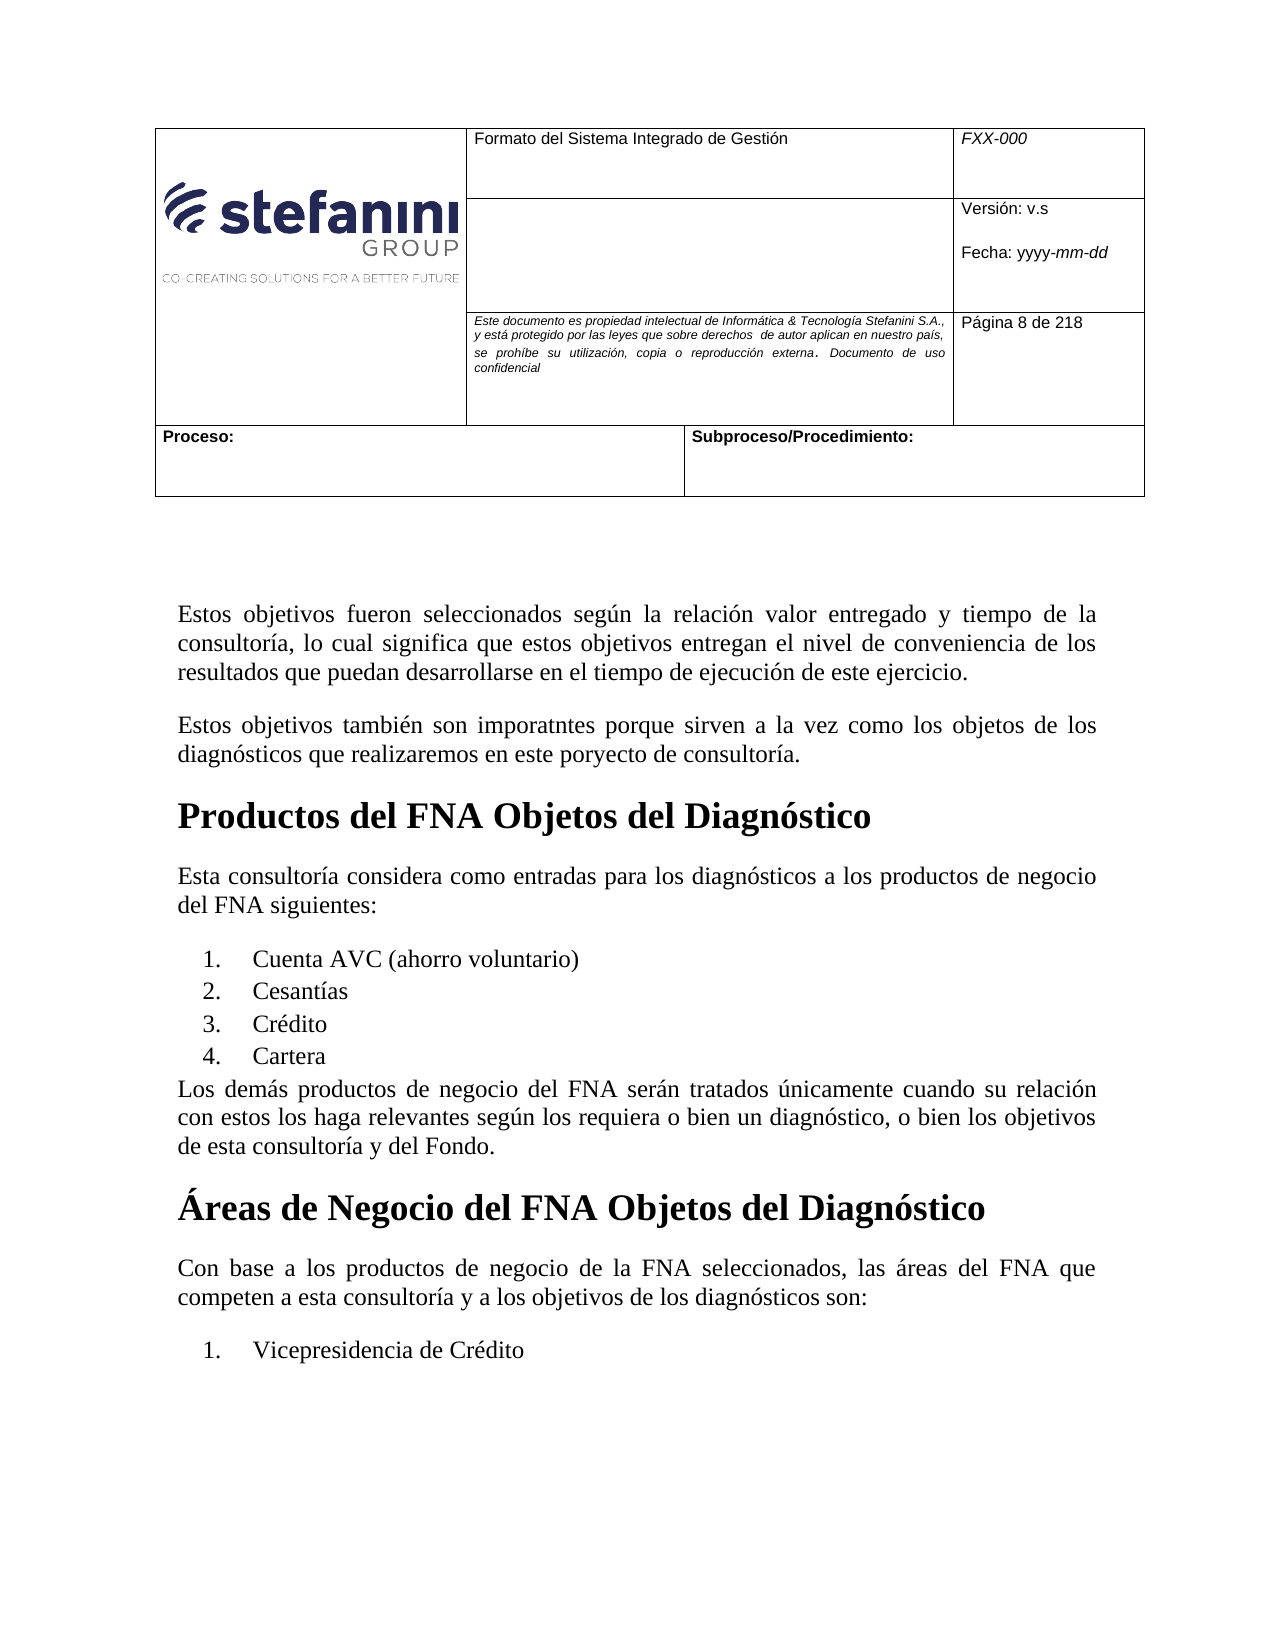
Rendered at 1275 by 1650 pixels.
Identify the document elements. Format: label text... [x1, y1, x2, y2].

list Cartera [202, 1041, 1098, 1070]
picture [162, 182, 460, 286]
text Estos objetivos fueron seleccionados según la relación valor entregado y tiempo de la consultoría, lo cual significa que estos objetivos entregan el nivel de conveniencia de los resultados que puedan desarrollarse en el tiempo de ejecución de este ejercicio. [177, 599, 1098, 686]
list Cuenta AVC (ahorro voluntario) [202, 944, 1098, 972]
text Esta consultoría considera como entradas para los diagnósticos a los productos de negocio del FNA siguientes: [177, 861, 1098, 919]
subtitle Áreas de Negocio del FNA Objetos del Diagnóstico [177, 1185, 1098, 1228]
list Cesantías [202, 976, 1098, 1005]
text Los demás productos de negocio del FNA serán tratados únicamente cuando su relación con estos los haga relevantes según los requiera o bien un diagnóstico, o bien los objetivos de esta consultoría y del Fondo. [177, 1074, 1098, 1160]
list Crédito [202, 1009, 1098, 1037]
list Vicepresidencia de Crédito [202, 1336, 1098, 1364]
subtitle Productos del FNA Objetos del Diagnóstico [177, 793, 1098, 836]
text Estos objetivos también son imporatntes porque sirven a la vez como los objetos de los diagnósticos que realizaremos en este poryecto de consultoría. [177, 711, 1098, 768]
text Con base a los productos de negocio de la FNA seleccionados, las áreas del FNA que competen a esta consultoría y a los objetivos de los diagnósticos son: [177, 1253, 1098, 1311]
